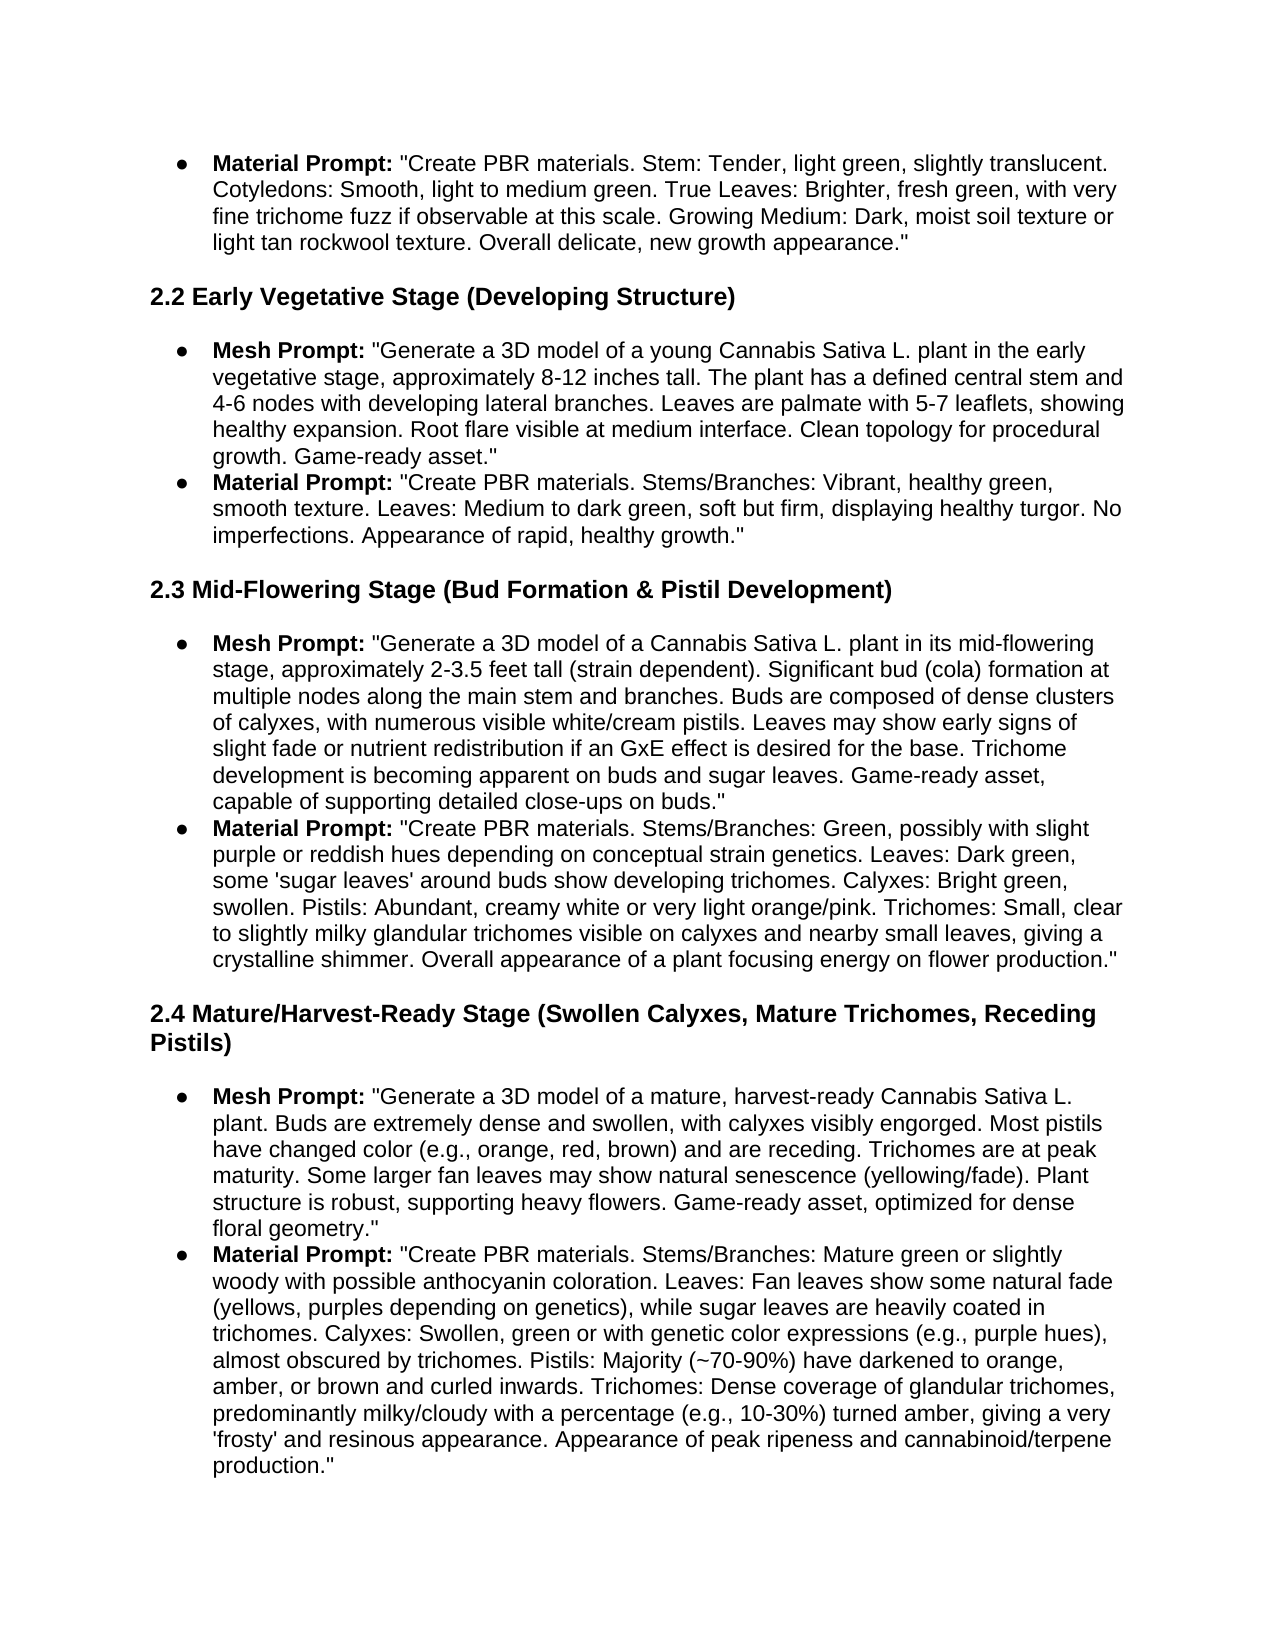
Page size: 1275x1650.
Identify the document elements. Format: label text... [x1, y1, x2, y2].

list Mesh Prompt: "Generate a 3D model of a mature, harvest-ready Cannabis Sativa L. plant. Buds are extremely dense and swollen, with calyxes visibly engorged. Most pistils have changed color (e.g., orange, red, brown) and are receding. Trichomes are at peak maturity. Some larger fan leaves may show natural senescence (yellowing/fade). Plant structure is robust, supporting heavy flowers. Game-ready asset, optimized for dense floral geometry." [175, 1083, 1125, 1241]
list Material Prompt: "Create PBR materials. Stems/Branches: Green, possibly with slight purple or reddish hues depending on conceptual strain genetics. Leaves: Dark green, some 'sugar leaves' around buds show developing trichomes. Calyxes: Bright green, swollen. Pistils: Abundant, creamy white or very light orange/pink. Trichomes: Small, clear to slightly milky glandular trichomes visible on calyxes and nearby small leaves, giving a crystalline shimmer. Overall appearance of a plant focusing energy on flower production." [175, 814, 1125, 973]
subtitle 2.2 Early Vegetative Stage (Developing Structure) [150, 282, 1125, 311]
list Mesh Prompt: "Generate a 3D model of a young Cannabis Sativa L. plant in the early vegetative stage, approximately 8-12 inches tall. The plant has a defined central stem and 4-6 nodes with developing lateral branches. Leaves are palmate with 5-7 leaflets, showing healthy expansion. Root flare visible at medium interface. Clean topology for procedural growth. Game-ready asset." [175, 337, 1125, 469]
list Material Prompt: "Create PBR materials. Stems/Branches: Vibrant, healthy green, smooth texture. Leaves: Medium to dark green, soft but firm, displaying healthy turgor. No imperfections. Appearance of rapid, healthy growth." [175, 469, 1125, 548]
list Material Prompt: "Create PBR materials. Stem: Tender, light green, slightly translucent. Cotyledons: Smooth, light to medium green. True Leaves: Brighter, fresh green, with very fine trichome fuzz if observable at this scale. Growing Medium: Dark, moist soil texture or light tan rockwool texture. Overall delicate, new growth appearance." [175, 150, 1125, 255]
list Material Prompt: "Create PBR materials. Stems/Branches: Mature green or slightly woody with possible anthocyanin coloration. Leaves: Fan leaves show some natural fade (yellows, purples depending on genetics), while sugar leaves are heavily coated in trichomes. Calyxes: Swollen, green or with genetic color expressions (e.g., purple hues), almost obscured by trichomes. Pistils: Majority (~70-90%) have darkened to orange, amber, or brown and curled inwards. Trichomes: Dense coverage of glandular trichomes, predominantly milky/cloudy with a percentage (e.g., 10-30%) turned amber, giving a very 'frosty' and resinous appearance. Appearance of peak ripeness and cannabinoid/terpene production." [175, 1241, 1125, 1478]
subtitle 2.3 Mid-Flowering Stage (Bud Formation & Pistil Development) [150, 575, 1125, 603]
subtitle 2.4 Mature/Harvest-Ready Stage (Swollen Calyxes, Mature Trichomes, Receding Pistils) [150, 999, 1125, 1057]
list Mesh Prompt: "Generate a 3D model of a Cannabis Sativa L. plant in its mid-flowering stage, approximately 2-3.5 feet tall (strain dependent). Significant bud (cola) formation at multiple nodes along the main stem and branches. Buds are composed of dense clusters of calyxes, with numerous visible white/cream pistils. Leaves may show early signs of slight fade or nutrient redistribution if an GxE effect is desired for the base. Trichome development is becoming apparent on buds and sugar leaves. Game-ready asset, capable of supporting detailed close-ups on buds." [175, 630, 1125, 814]
